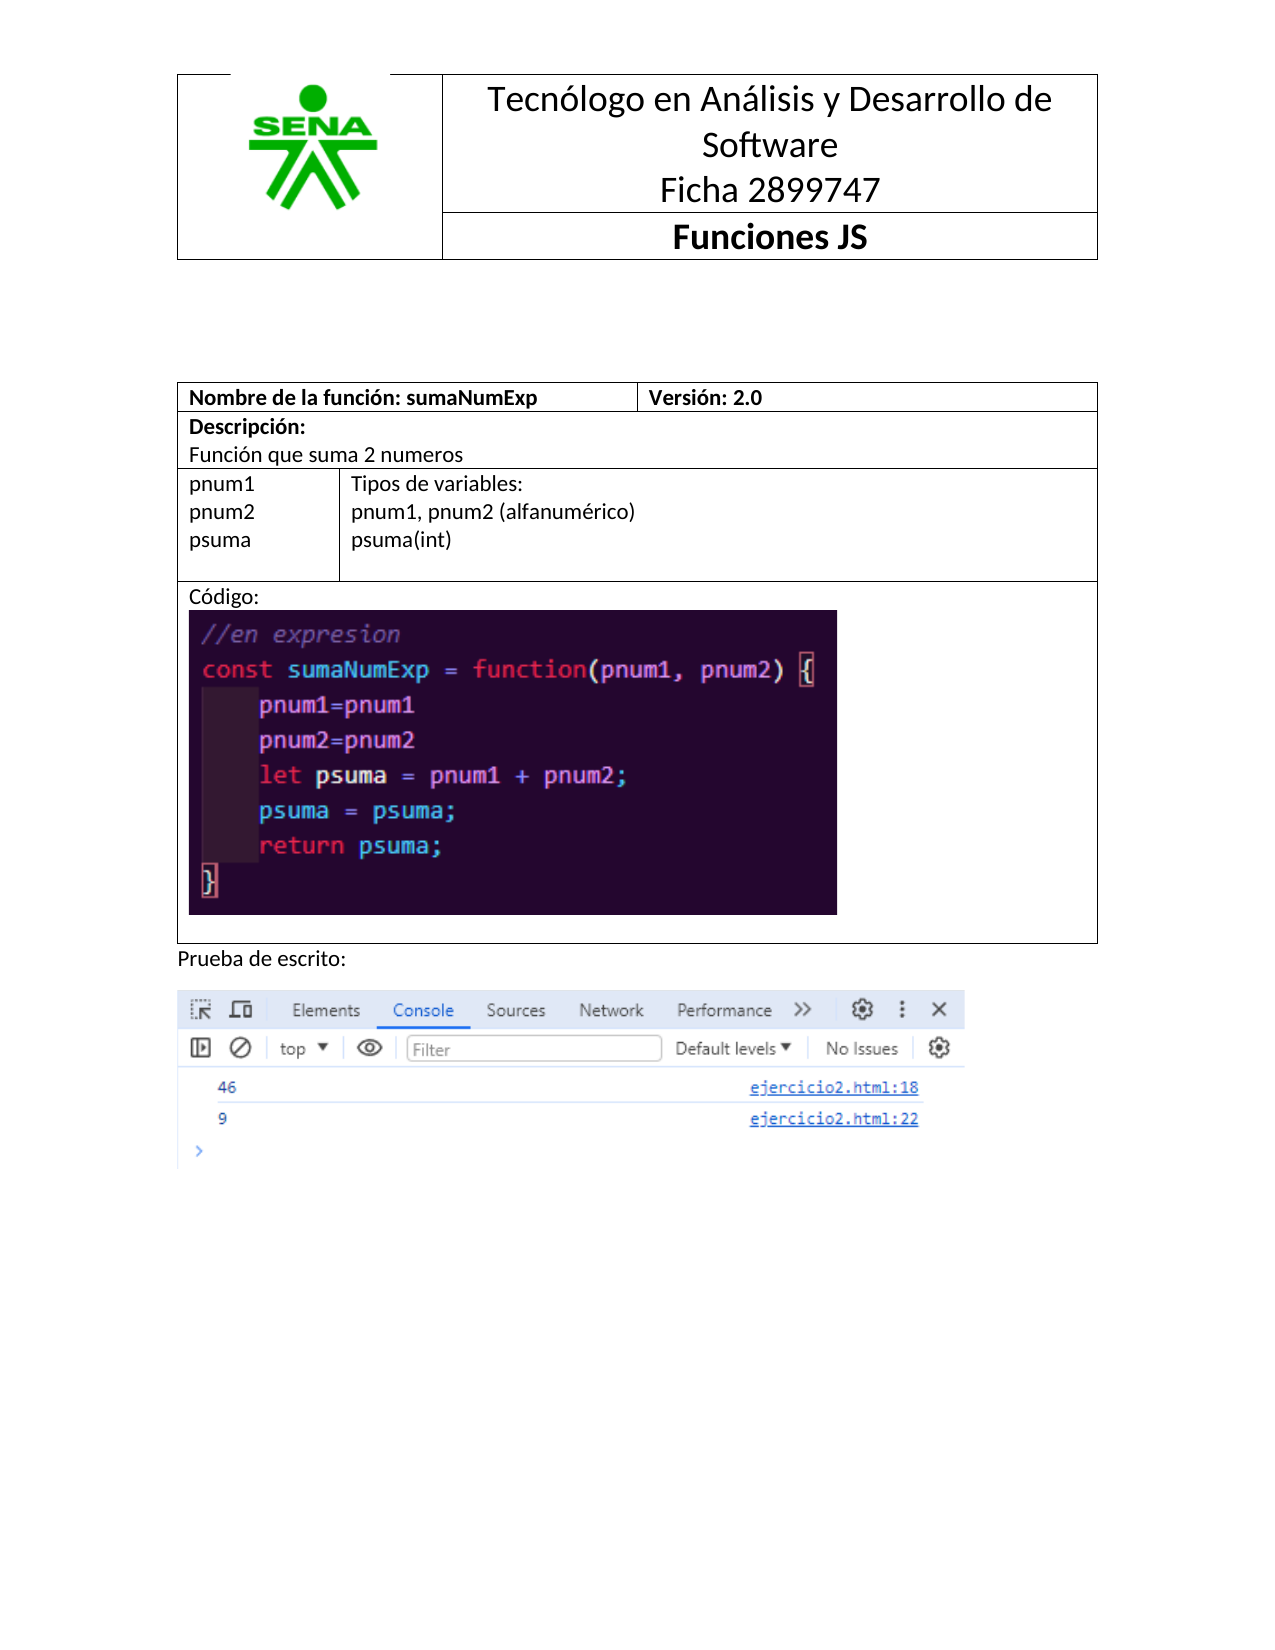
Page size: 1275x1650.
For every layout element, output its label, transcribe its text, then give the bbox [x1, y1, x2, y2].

text Prueba de escrito: [177, 944, 1098, 972]
picture [188, 610, 838, 915]
table_cell pnum1 pnum2 psuma [178, 469, 339, 581]
table_cell Tipos de variables: pnum1, pnum2 (alfanumérico) psuma(int) [340, 469, 1097, 581]
table_header Nombre de la función: sumaNumExp [178, 383, 637, 411]
table_cell Código: [178, 582, 1097, 943]
picture [177, 990, 965, 1169]
picture [230, 74, 390, 226]
table_cell Descripción: Función que suma 2 numeros [178, 412, 1097, 468]
table_header Versión: 2.0 [638, 383, 1097, 411]
